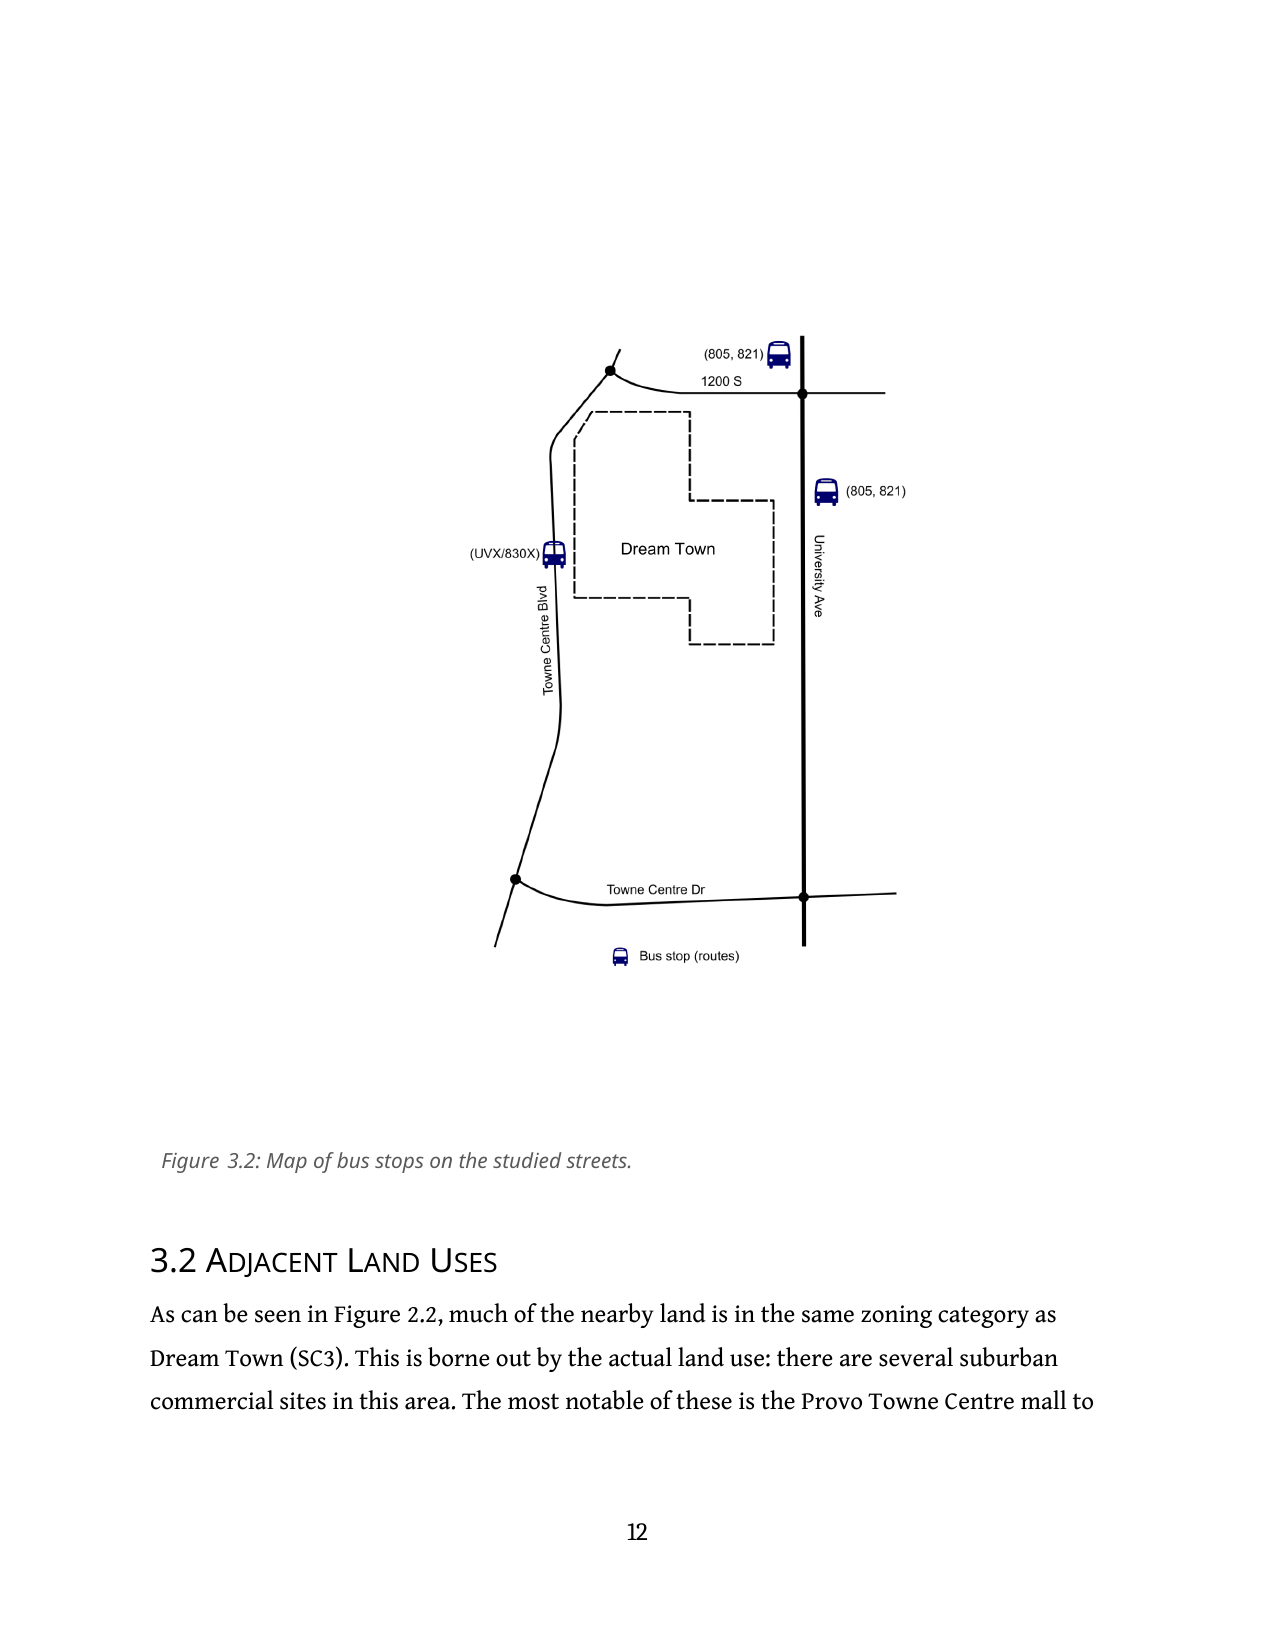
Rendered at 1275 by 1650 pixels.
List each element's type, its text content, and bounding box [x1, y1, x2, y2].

table_header Figure 3.2: Map of bus stops on the studied streets. [150, 150, 1125, 1212]
subtitle 3.2 Adjacent Land Uses [150, 1237, 1125, 1282]
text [150, 1301, 1125, 1417]
picture [180, 150, 1125, 1125]
